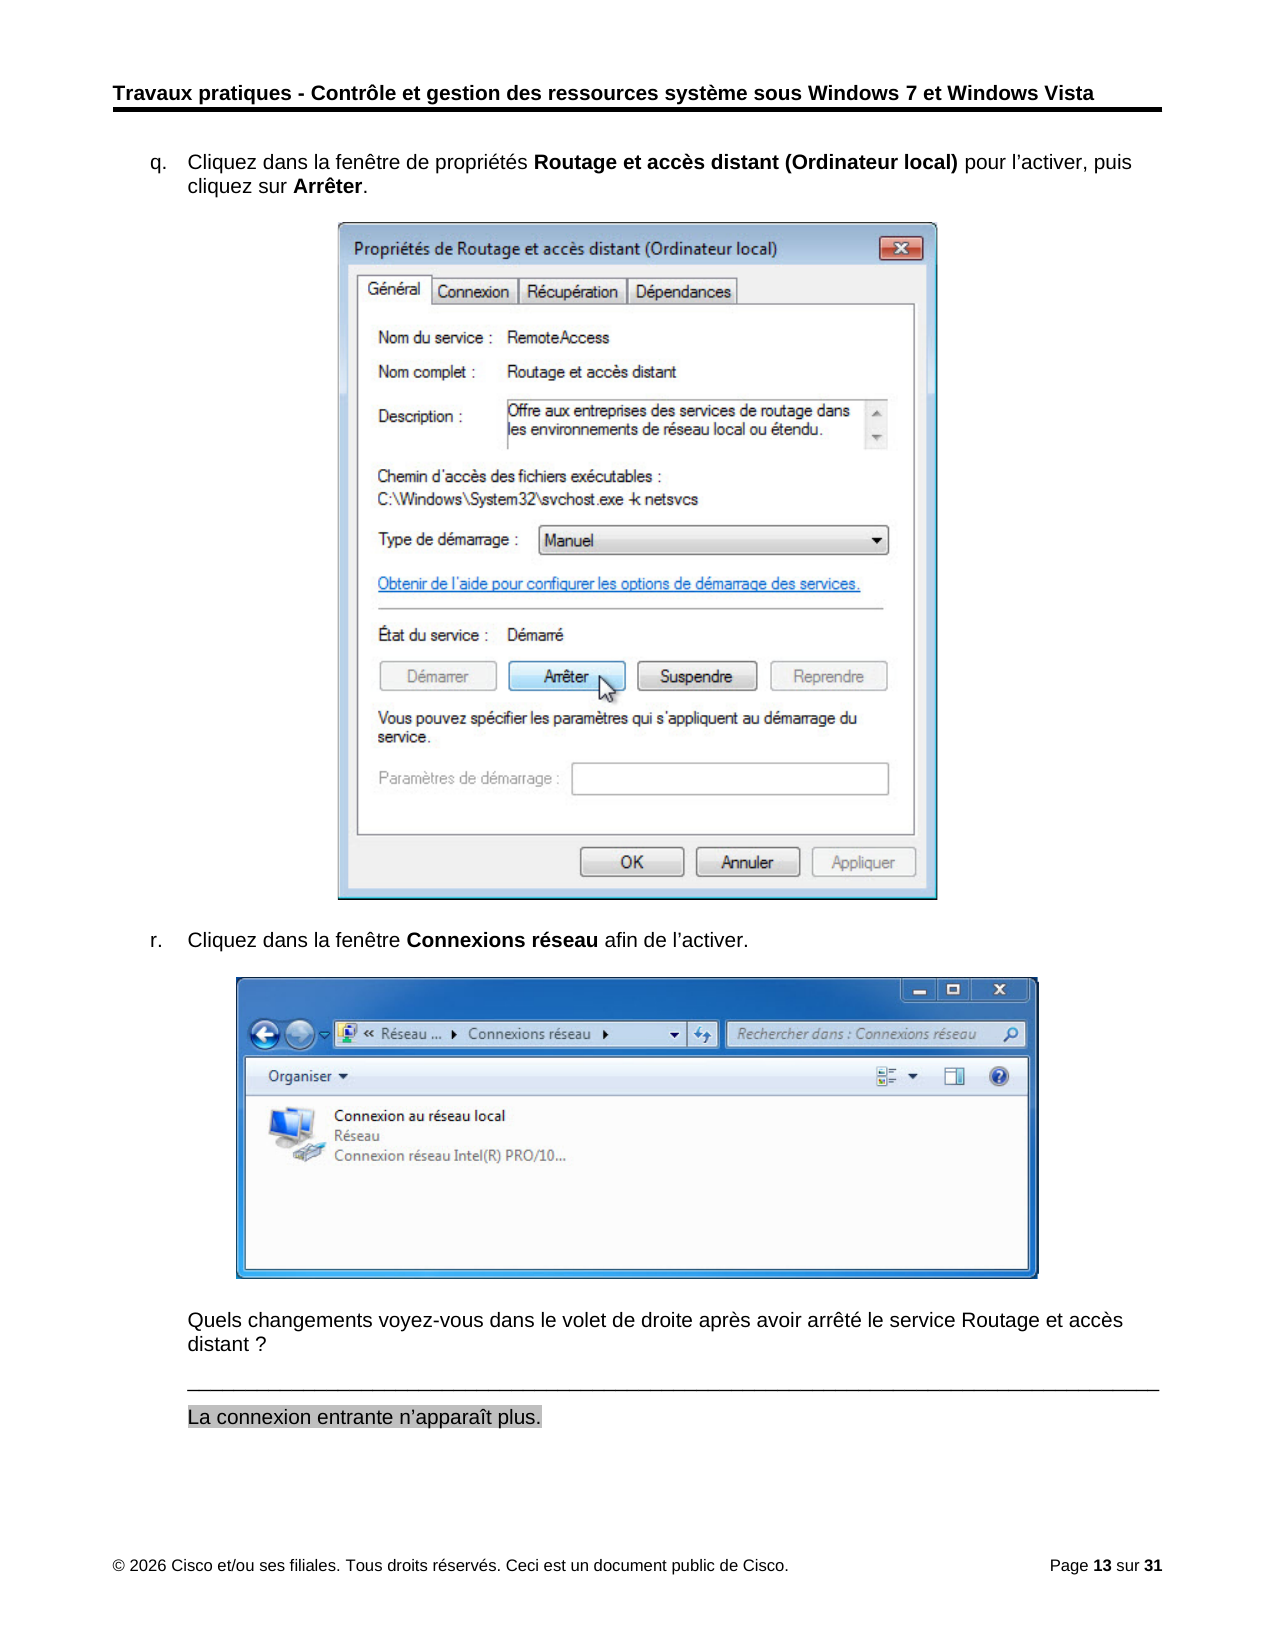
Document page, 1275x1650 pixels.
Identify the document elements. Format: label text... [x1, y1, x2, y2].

text Quels changements voyez-vous dans le volet de droite après avoir arrêté le service Routage et accès distant ? [187, 1308, 1162, 1356]
text ____________________________________________________________________________________ [187, 1368, 1162, 1392]
text Cliquez dans la fenêtre Connexions réseau afin de l’activer. [150, 928, 1162, 952]
picture [236, 977, 1039, 1279]
picture [337, 222, 938, 900]
text La connexion entrante n’apparaît plus. [187, 1404, 1162, 1428]
text Cliquez dans la fenêtre de propriétés Routage et accès distant (Ordinateur local) pour l’activer, puis cliquez sur Arrêter. [150, 150, 1162, 198]
